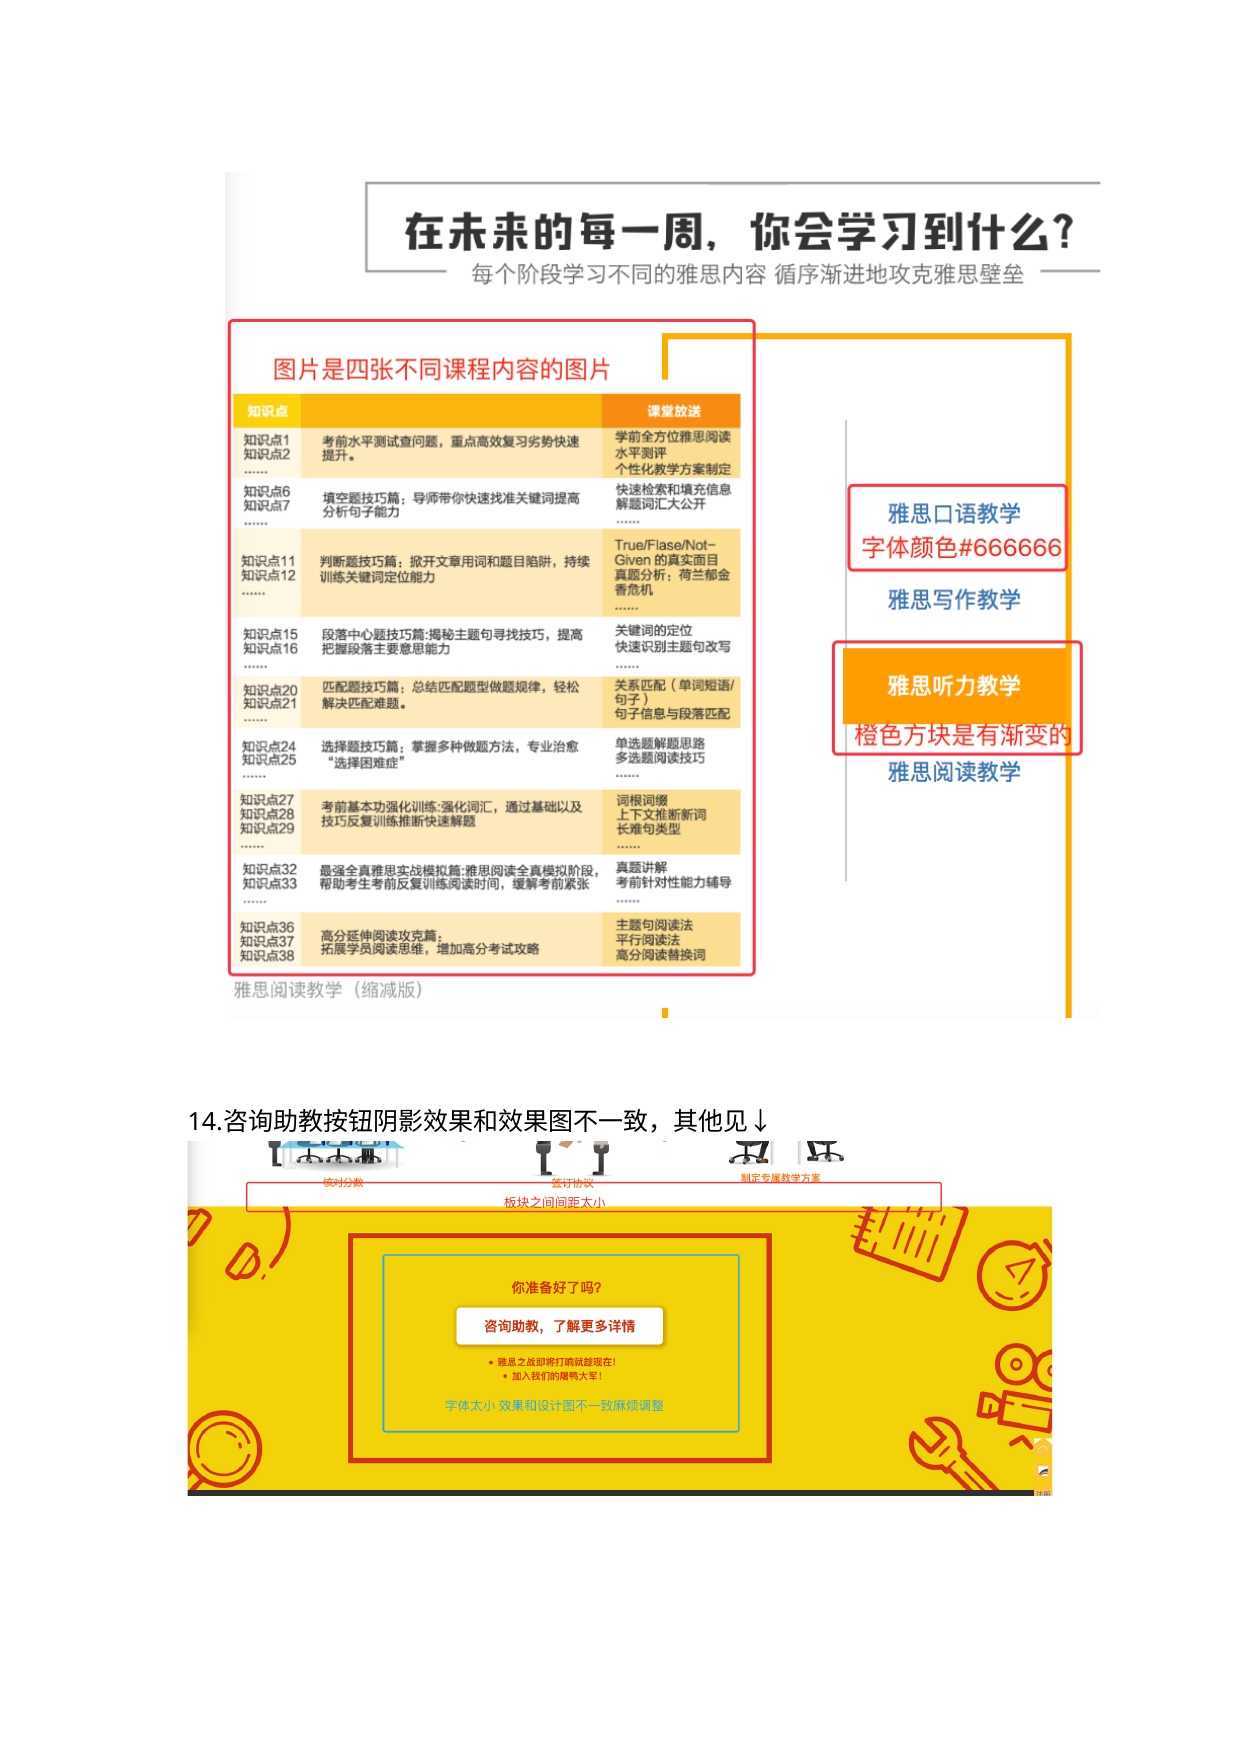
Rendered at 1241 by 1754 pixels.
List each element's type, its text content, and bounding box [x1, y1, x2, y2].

picture [225, 172, 1101, 1018]
picture [187, 1141, 1053, 1496]
text 14.咨询助教按钮阴影效果和效果图不一致，其他见↓ [187, 1097, 1053, 1141]
